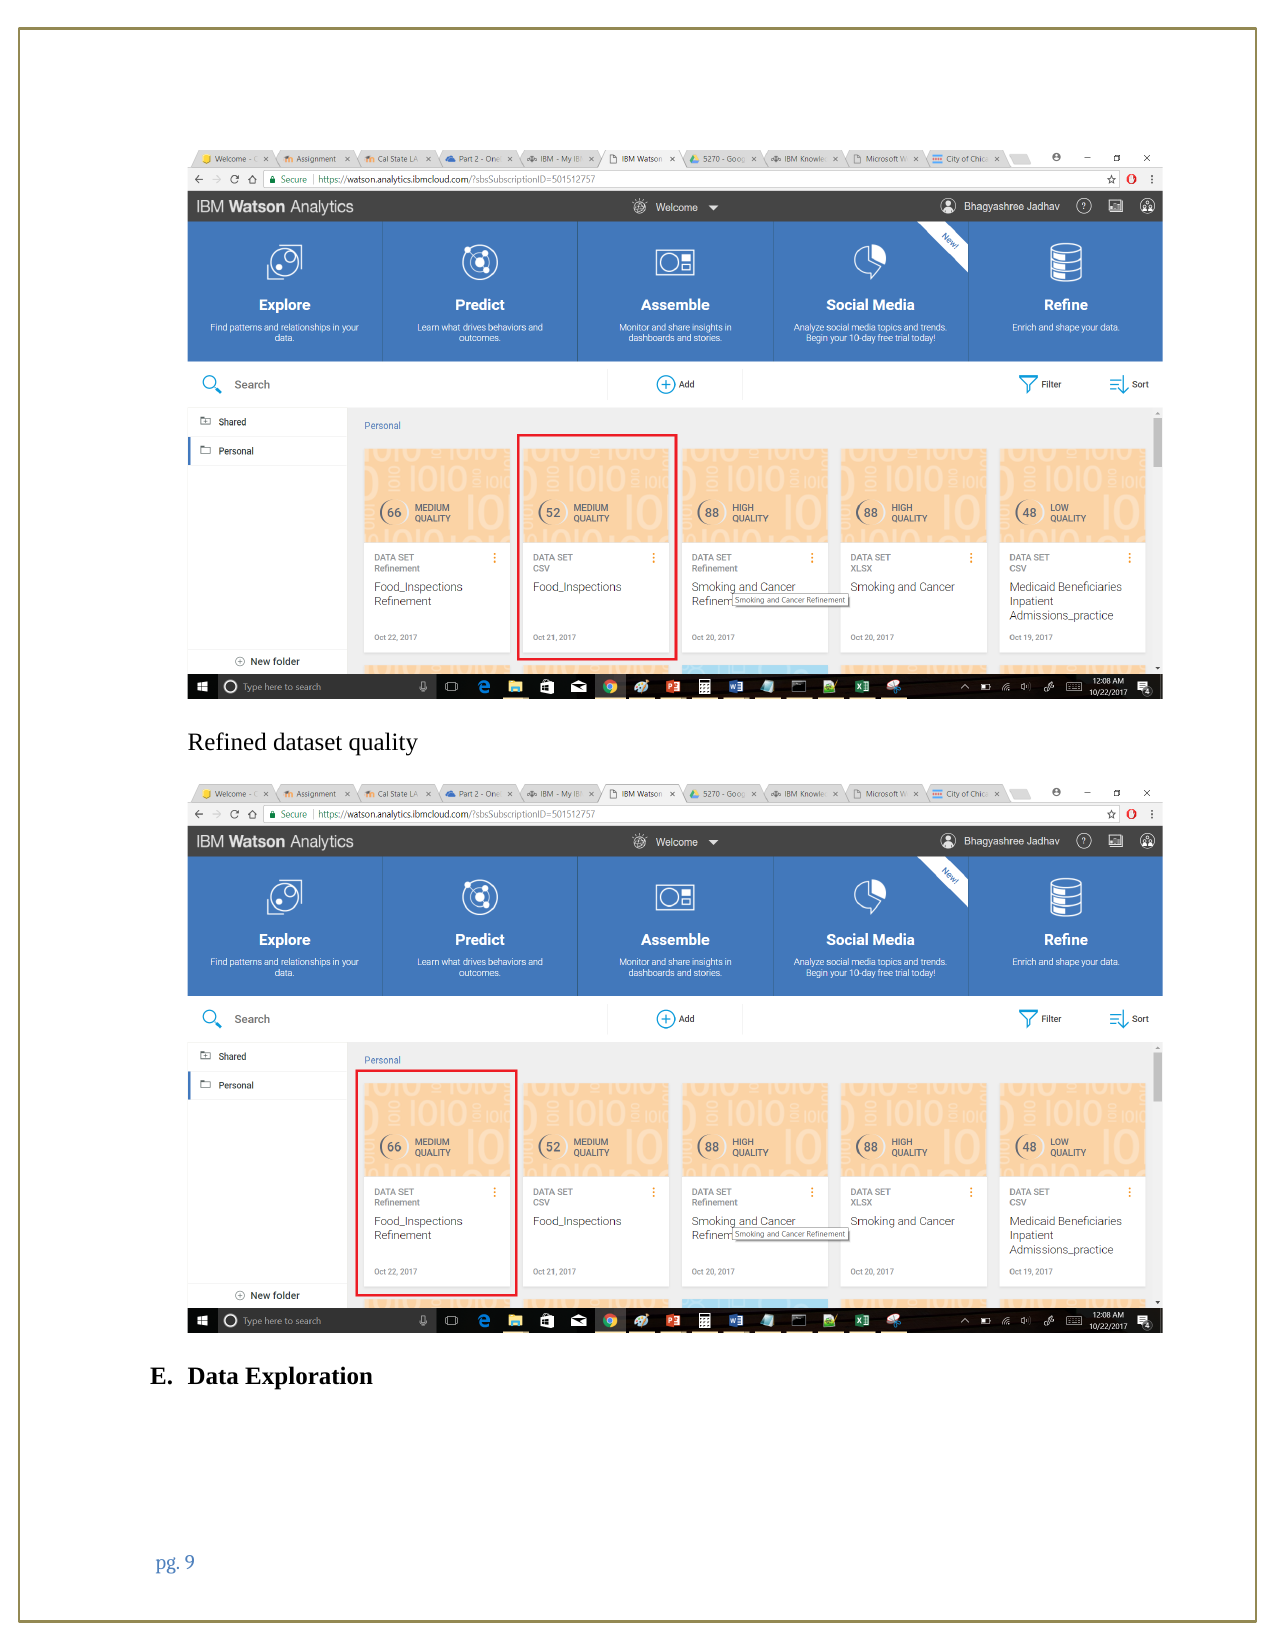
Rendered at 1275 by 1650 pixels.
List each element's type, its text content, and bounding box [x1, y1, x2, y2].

picture [187, 784, 1163, 1333]
list Refined dataset quality [187, 727, 1125, 756]
list Data Exploration [150, 1361, 1125, 1390]
picture [187, 150, 1163, 699]
